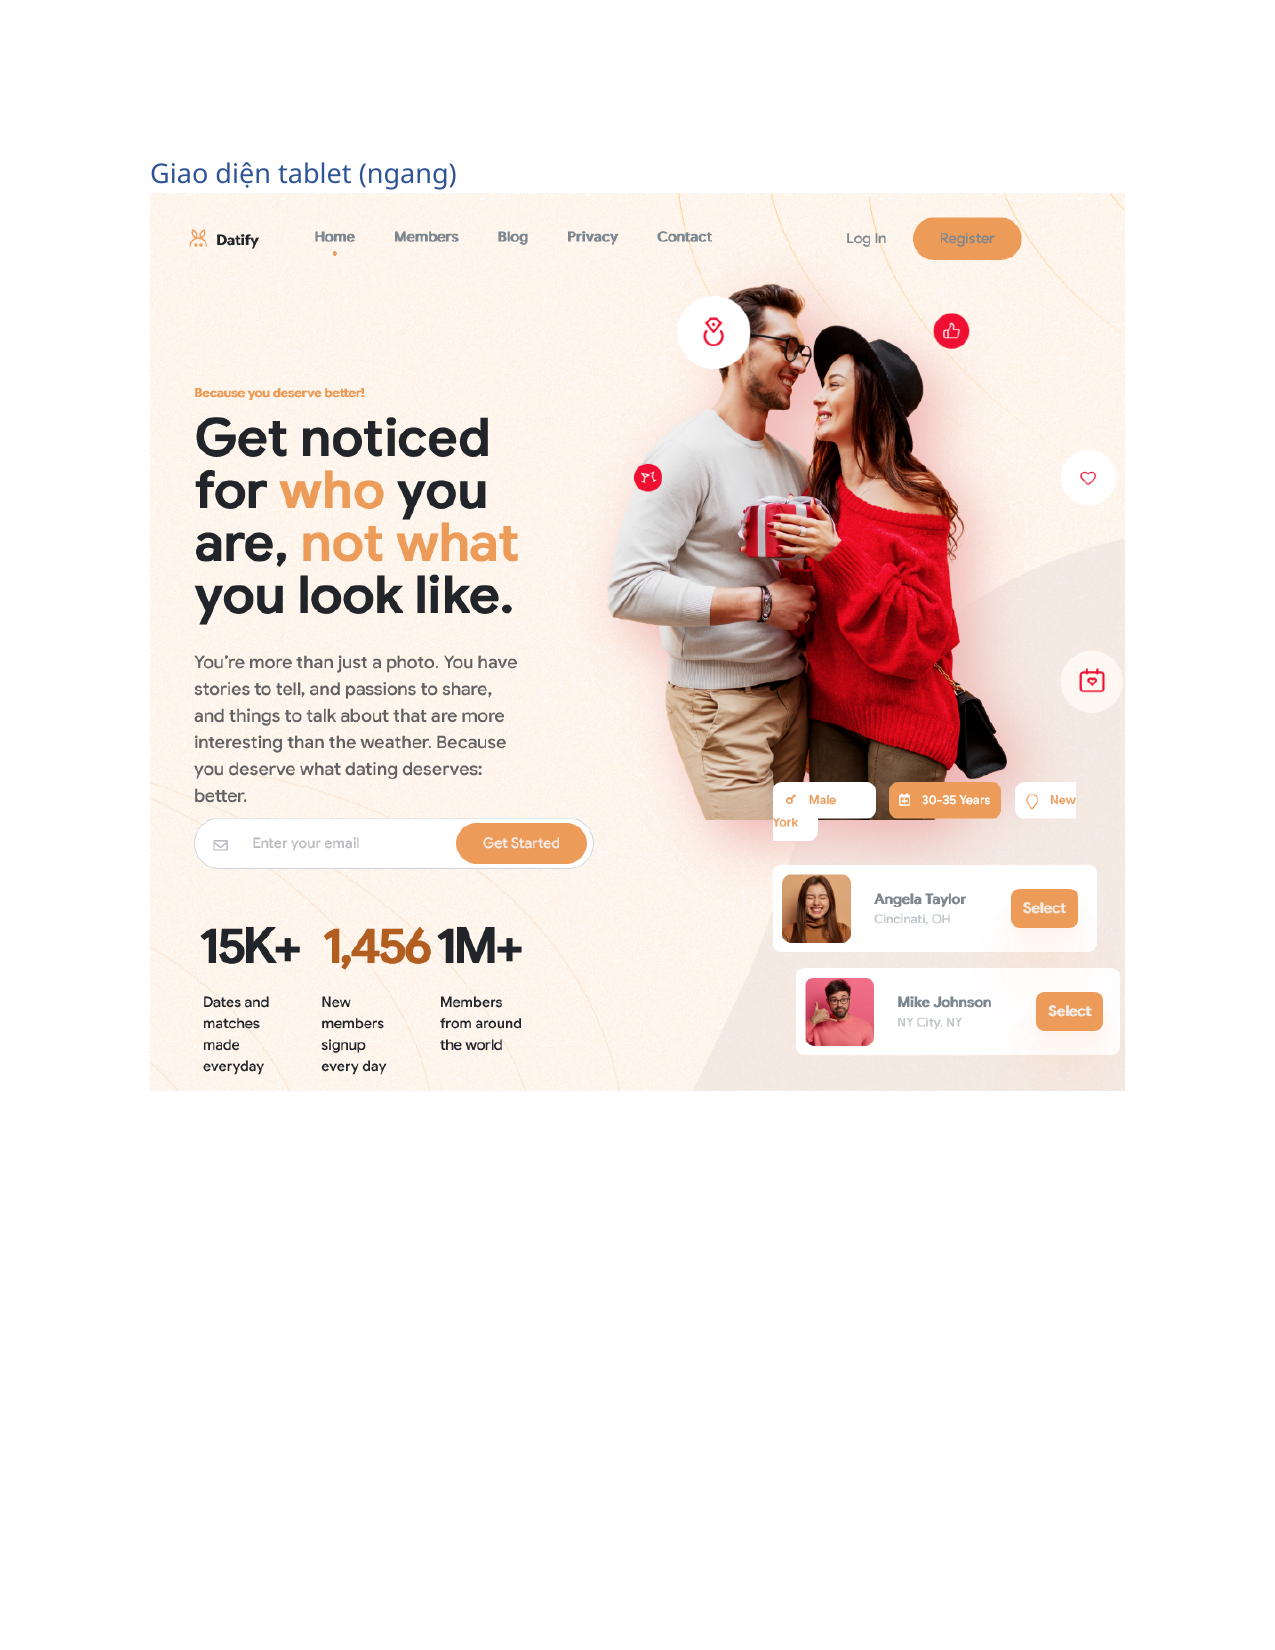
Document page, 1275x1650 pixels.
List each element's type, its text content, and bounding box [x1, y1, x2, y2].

subtitle Giao diện tablet (ngang) [150, 154, 1125, 191]
picture [150, 193, 1125, 1091]
